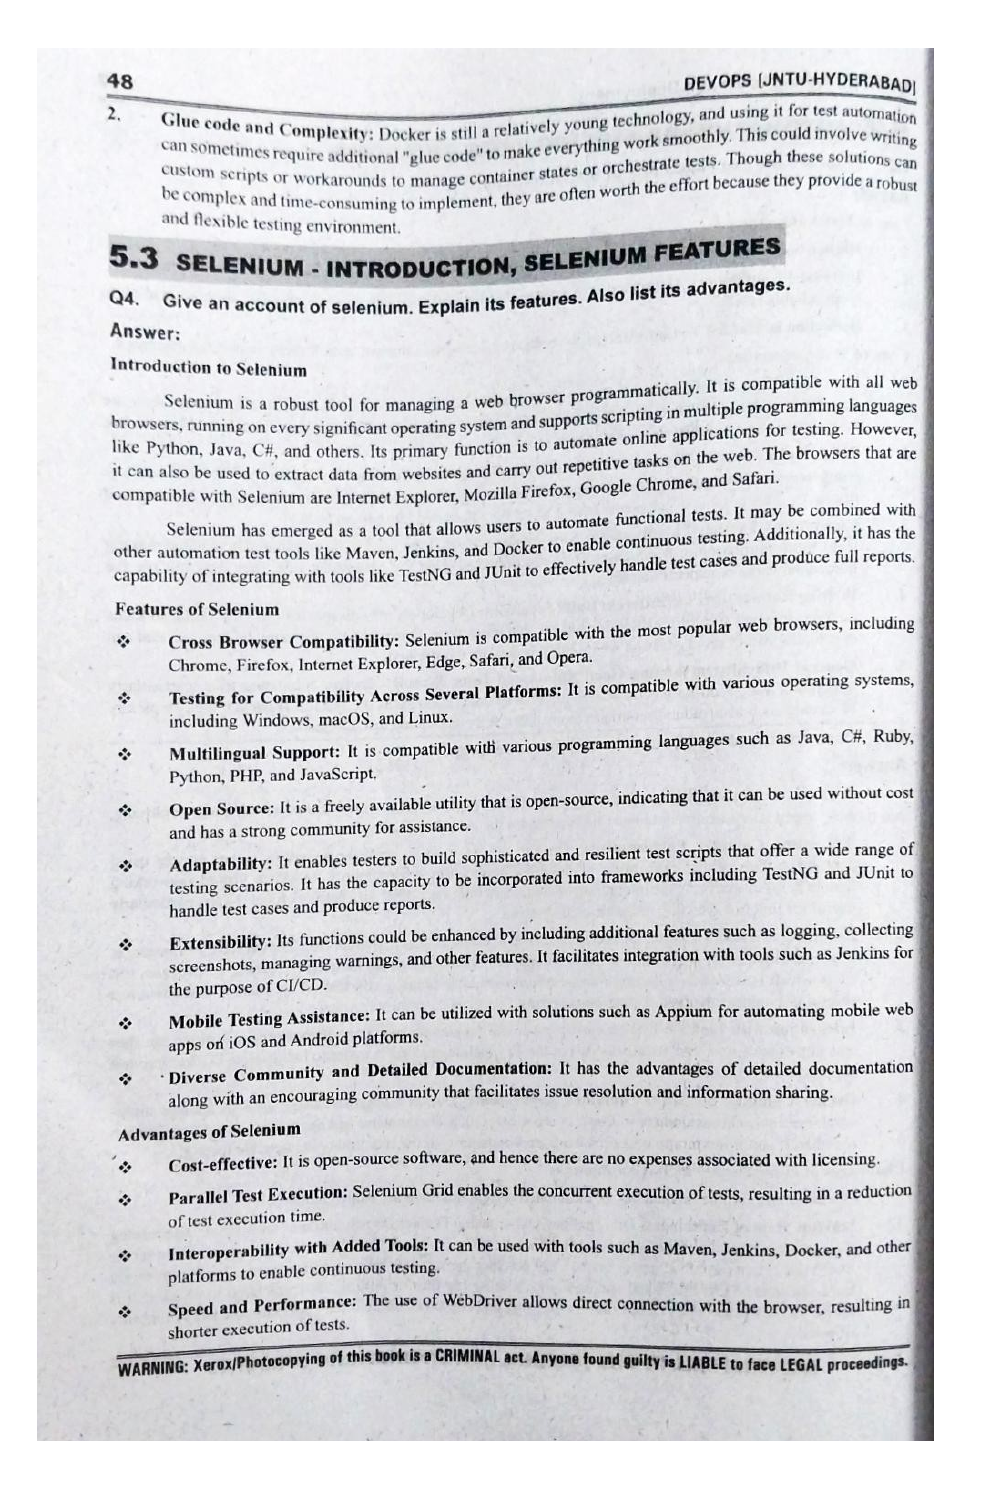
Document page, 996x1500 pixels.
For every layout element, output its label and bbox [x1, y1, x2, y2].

picture [37, 48, 934, 1441]
